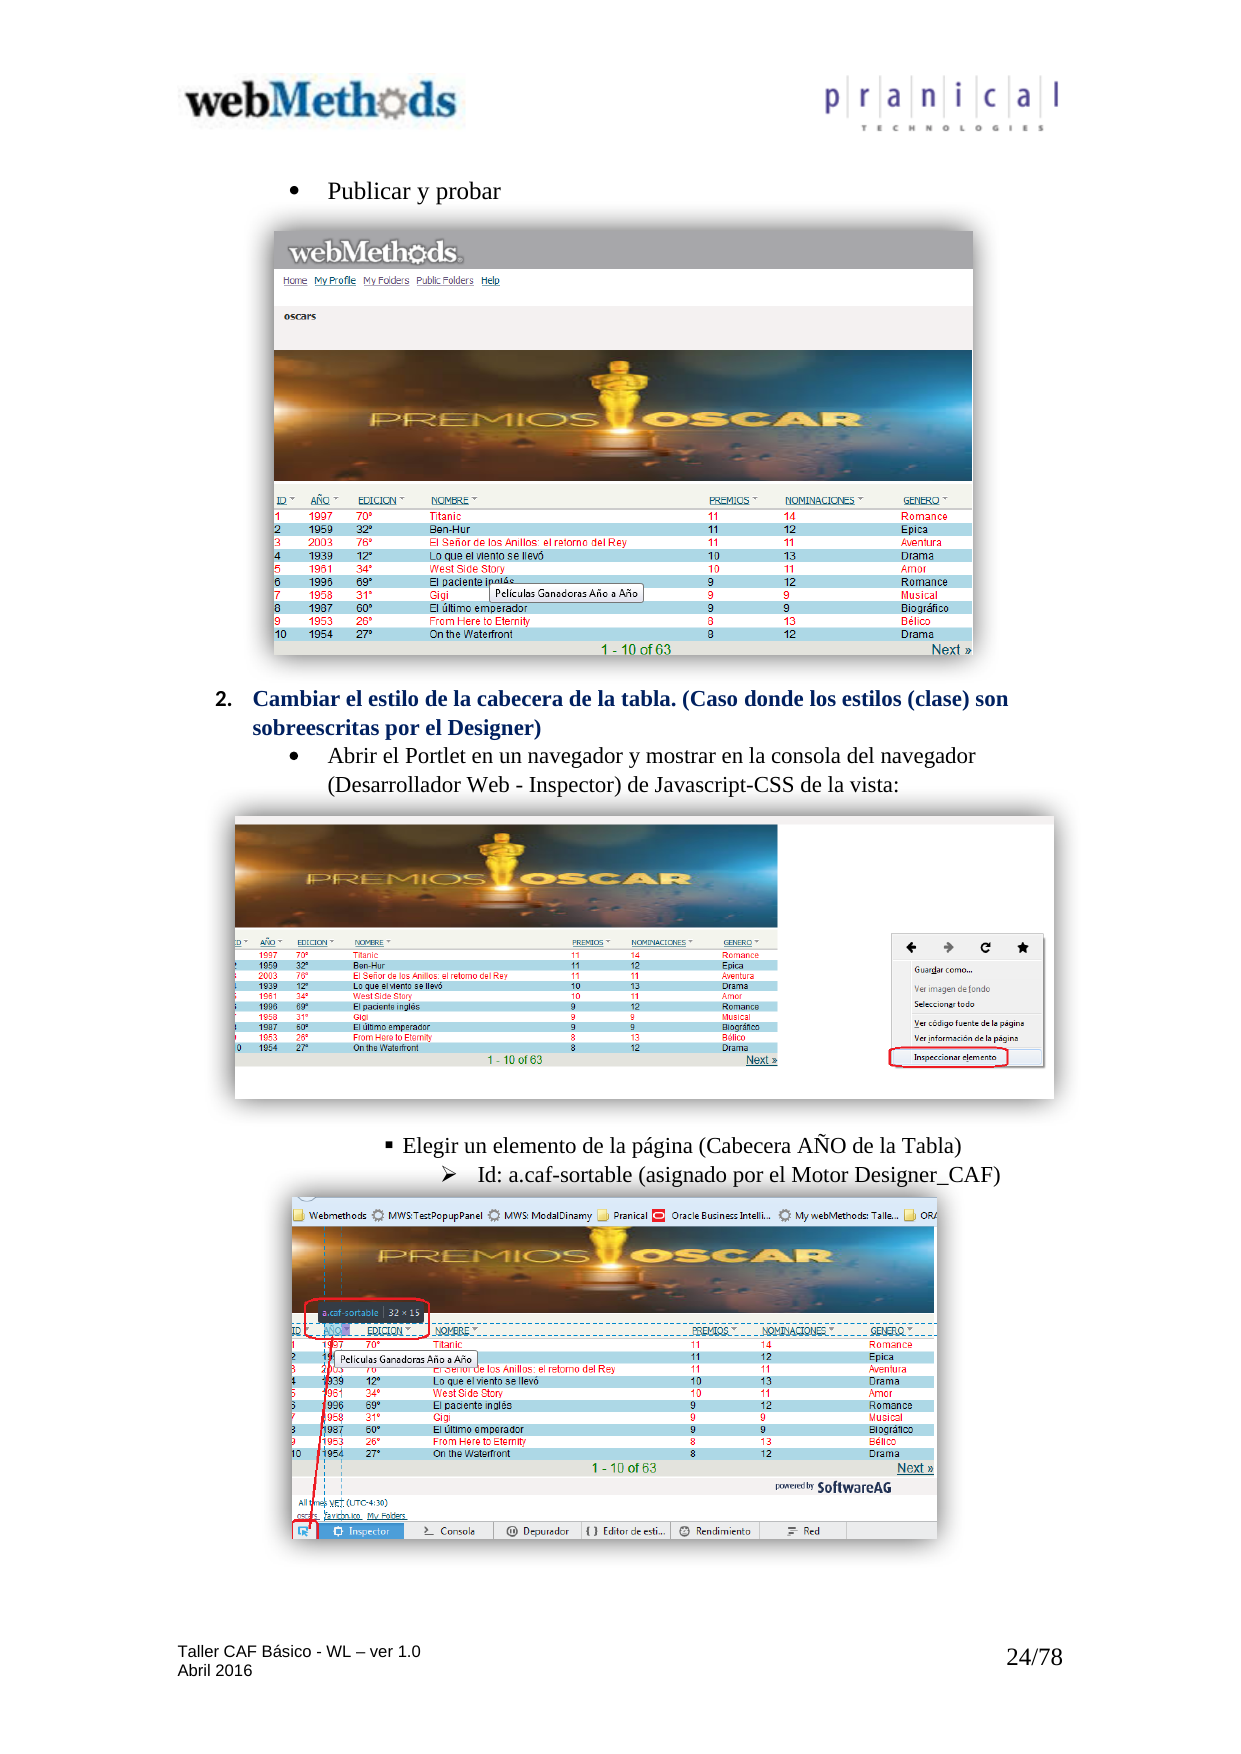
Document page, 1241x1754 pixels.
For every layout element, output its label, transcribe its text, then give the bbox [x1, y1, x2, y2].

picture [177, 73, 472, 136]
list Abrir el Portlet en un navegador y mostrar en la consola del navegador (Desarrollador Web - Inspector) de Javascript-CSS de la vista: [290, 743, 1063, 797]
picture [274, 231, 973, 655]
list Id: a.caf-sortable (asignado por el Motor Designer_CAF) [440, 1161, 1063, 1187]
picture [235, 816, 1054, 1099]
picture [292, 1197, 937, 1539]
list Publicar y probar [290, 176, 1063, 205]
list Cambiar el estilo de la cabecera de la tabla. (Caso donde los estilos (clase) son sobreescritas por el Designer) [215, 684, 1063, 741]
picture [822, 73, 1063, 136]
list Elegir un elemento de la página (Cabecera AÑO de la Tabla) [383, 1132, 1063, 1159]
